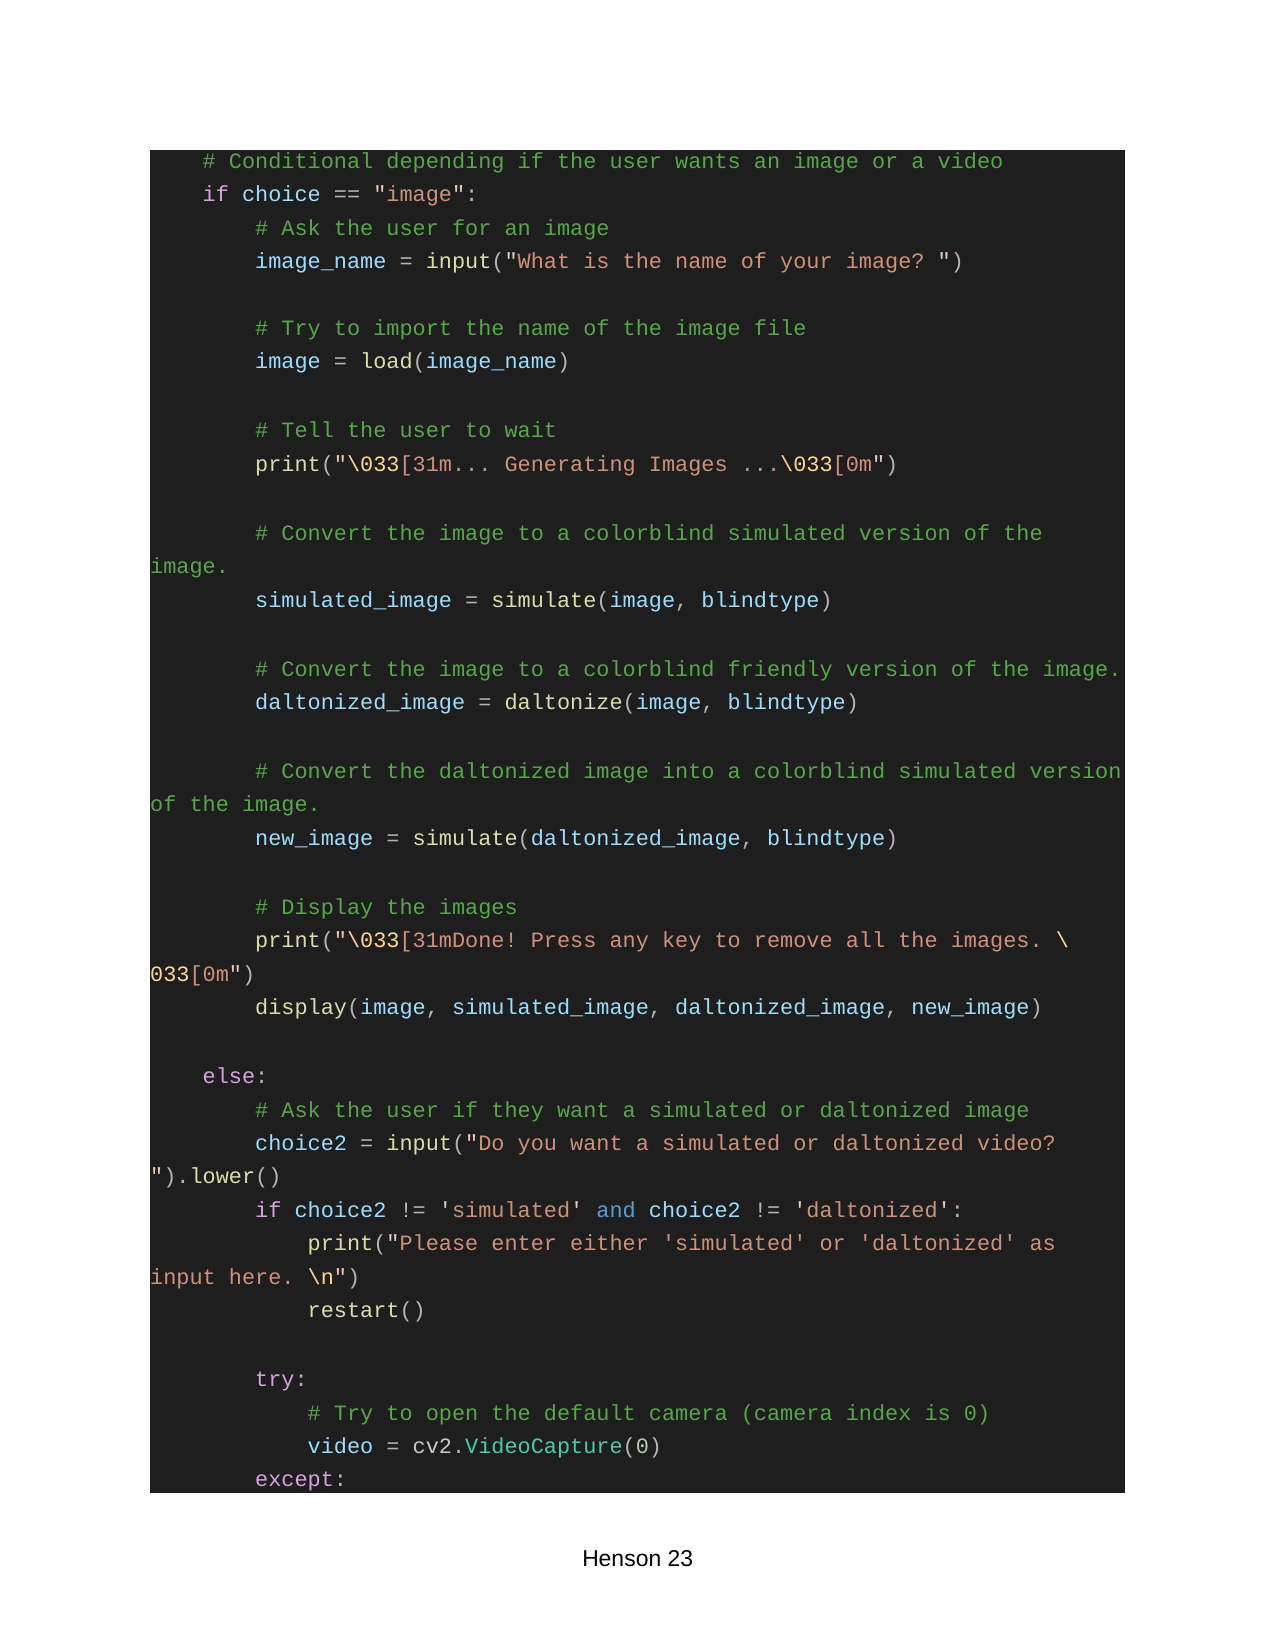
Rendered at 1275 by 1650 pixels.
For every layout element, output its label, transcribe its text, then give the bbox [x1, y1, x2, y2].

text new_image = simulate(daltonized_image, blindtype) [150, 827, 1125, 852]
text try: [150, 1368, 1125, 1393]
text if choice == "image": [150, 183, 1125, 208]
text display(image, simulated_image, daltonized_image, new_image) [150, 996, 1125, 1021]
text simulated_image = simulate(image, blindtype) [150, 589, 1125, 614]
text restart() [150, 1299, 1125, 1324]
text image_name = input("What is the name of your image? ") [150, 250, 1125, 275]
text # Display the images [150, 896, 1125, 921]
text # Convert the daltonized image into a colorblind simulated version of the image. [150, 760, 1125, 818]
text choice2 = input("Do you want a simulated or daltonized video? ").lower() [150, 1132, 1125, 1190]
text # Ask the user if they want a simulated or daltonized image [150, 1099, 1125, 1123]
text # Try to open the default camera (camera index is 0) [150, 1402, 1125, 1427]
text print("Please enter either 'simulated' or 'daltonized' as input here. \n") [150, 1232, 1125, 1291]
text except: [150, 1469, 1125, 1493]
text print("\033[31mDone! Press any key to remove all the images. \033[0m") [150, 929, 1125, 988]
text print("\033[31m... Generating Images ...\033[0m") [150, 453, 1125, 478]
text daltonized_image = daltonize(image, blindtype) [150, 691, 1125, 716]
text image = load(image_name) [150, 351, 1125, 375]
text else: [150, 1065, 1125, 1090]
text # Try to import the name of the image file [150, 317, 1125, 342]
text if choice2 != 'simulated' and choice2 != 'daltonized': [150, 1199, 1125, 1224]
text # Convert the image to a colorblind friendly version of the image. [150, 658, 1125, 683]
text video = cv2.VideoCapture(0) [150, 1435, 1125, 1460]
text # Tell the user to wait [150, 419, 1125, 444]
text # Convert the image to a colorblind simulated version of the image. [150, 522, 1125, 580]
text # Ask the user for an image [150, 217, 1125, 242]
text # Conditional depending if the user wants an image or a video [150, 150, 1125, 175]
